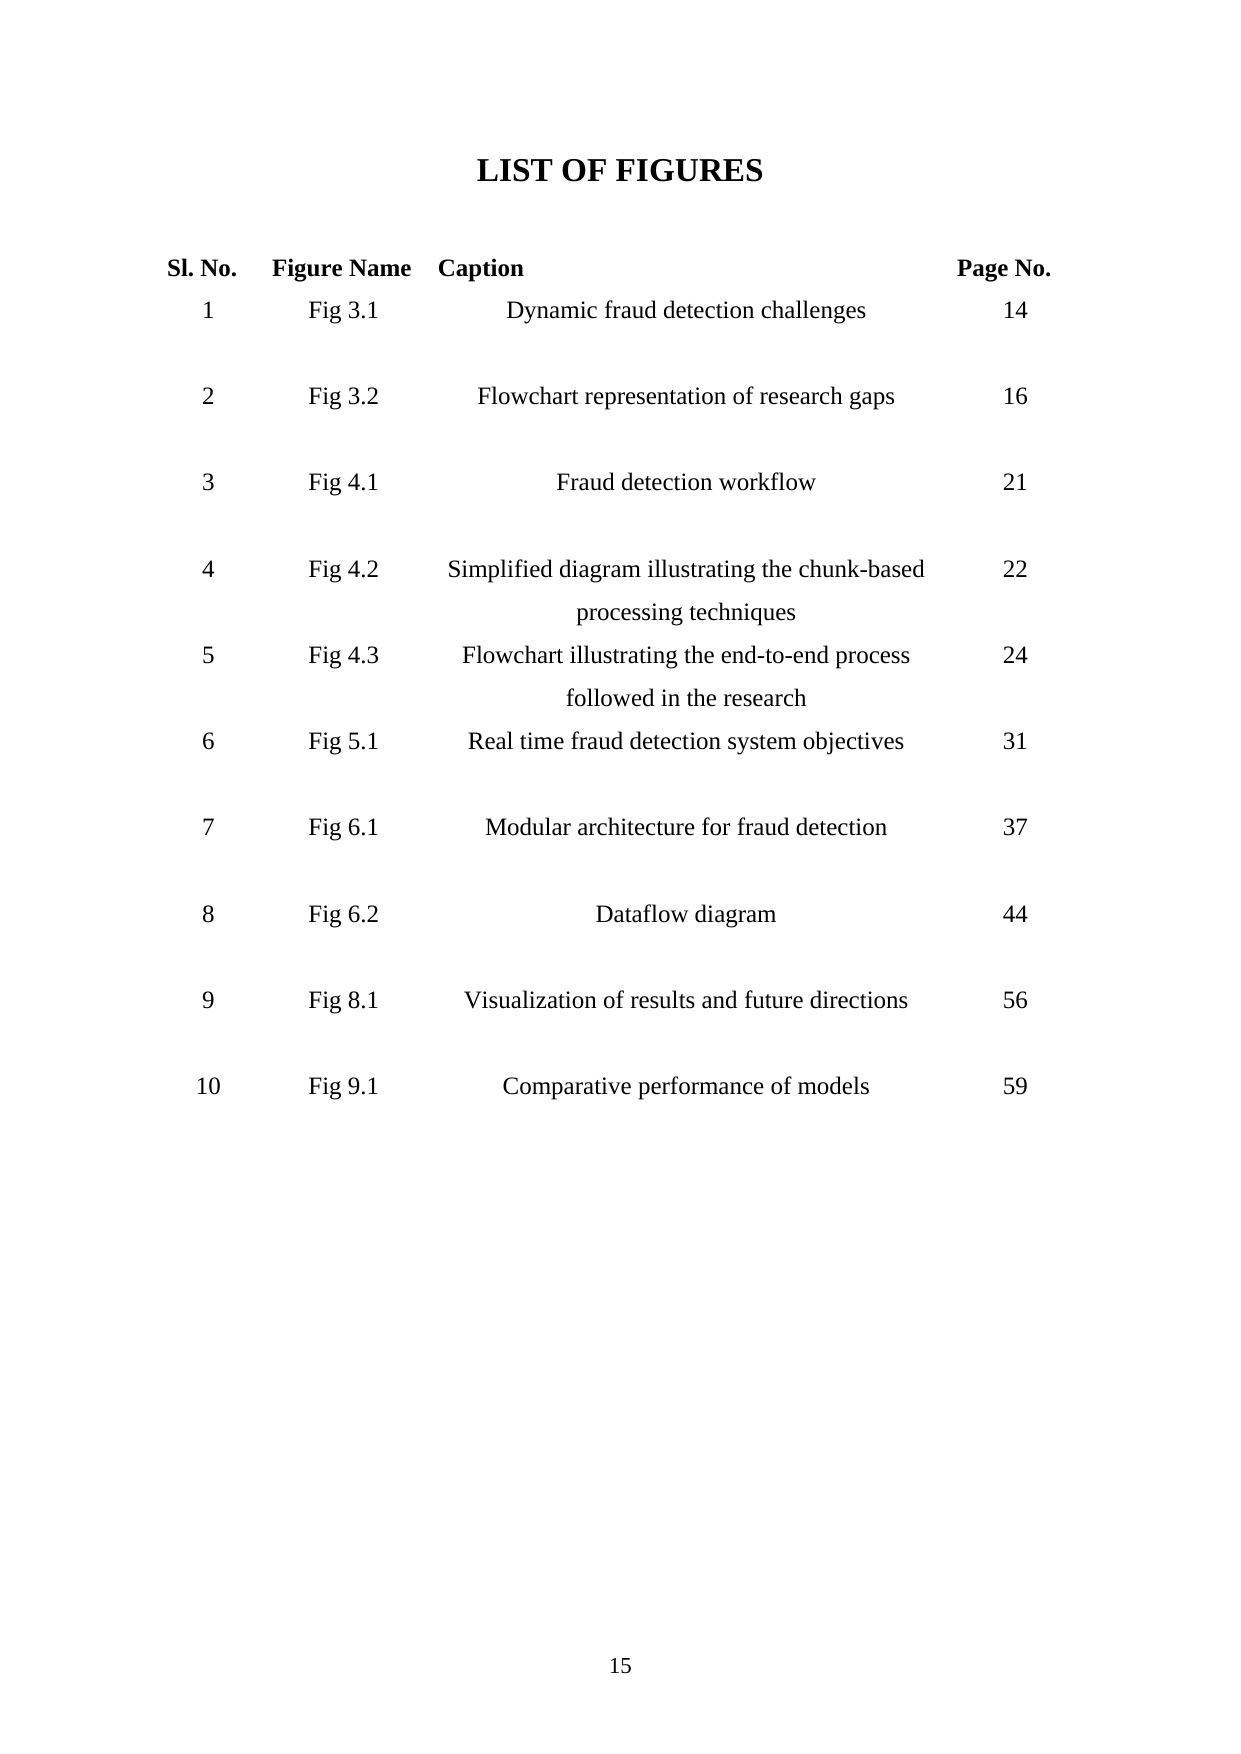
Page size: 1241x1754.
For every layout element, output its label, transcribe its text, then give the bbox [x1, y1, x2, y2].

text LIST OF FIGURES [112, 150, 1128, 188]
table_cell 1 2 3 4 5 6 7 8 9 10 [156, 295, 261, 1154]
table_cell Dynamic fraud detection challenges Flowchart representation of research gaps Fraud detection workflow Simplified diagram illustrating the chunk-based processing techniques Flowchart illustrating the end-to-end process followed in the research Real time fraud detection system objectives Modular architecture for fraud detection Dataflow diagram Visualization of results and future directions Comparative performance of models [426, 295, 946, 1154]
table_header Sl. No. [156, 253, 261, 295]
table_header Caption [426, 253, 946, 295]
table_cell 14 16 21 22 24 31 37 44 56 59 [946, 295, 1085, 1154]
table_header Figure Name [261, 253, 426, 295]
table_cell Fig 3.1 Fig 3.2 Fig 4.1 Fig 4.2 Fig 4.3 Fig 5.1 Fig 6.1 Fig 6.2 Fig 8.1 Fig 9.1 [261, 295, 426, 1154]
table_header Page No. [946, 253, 1085, 295]
